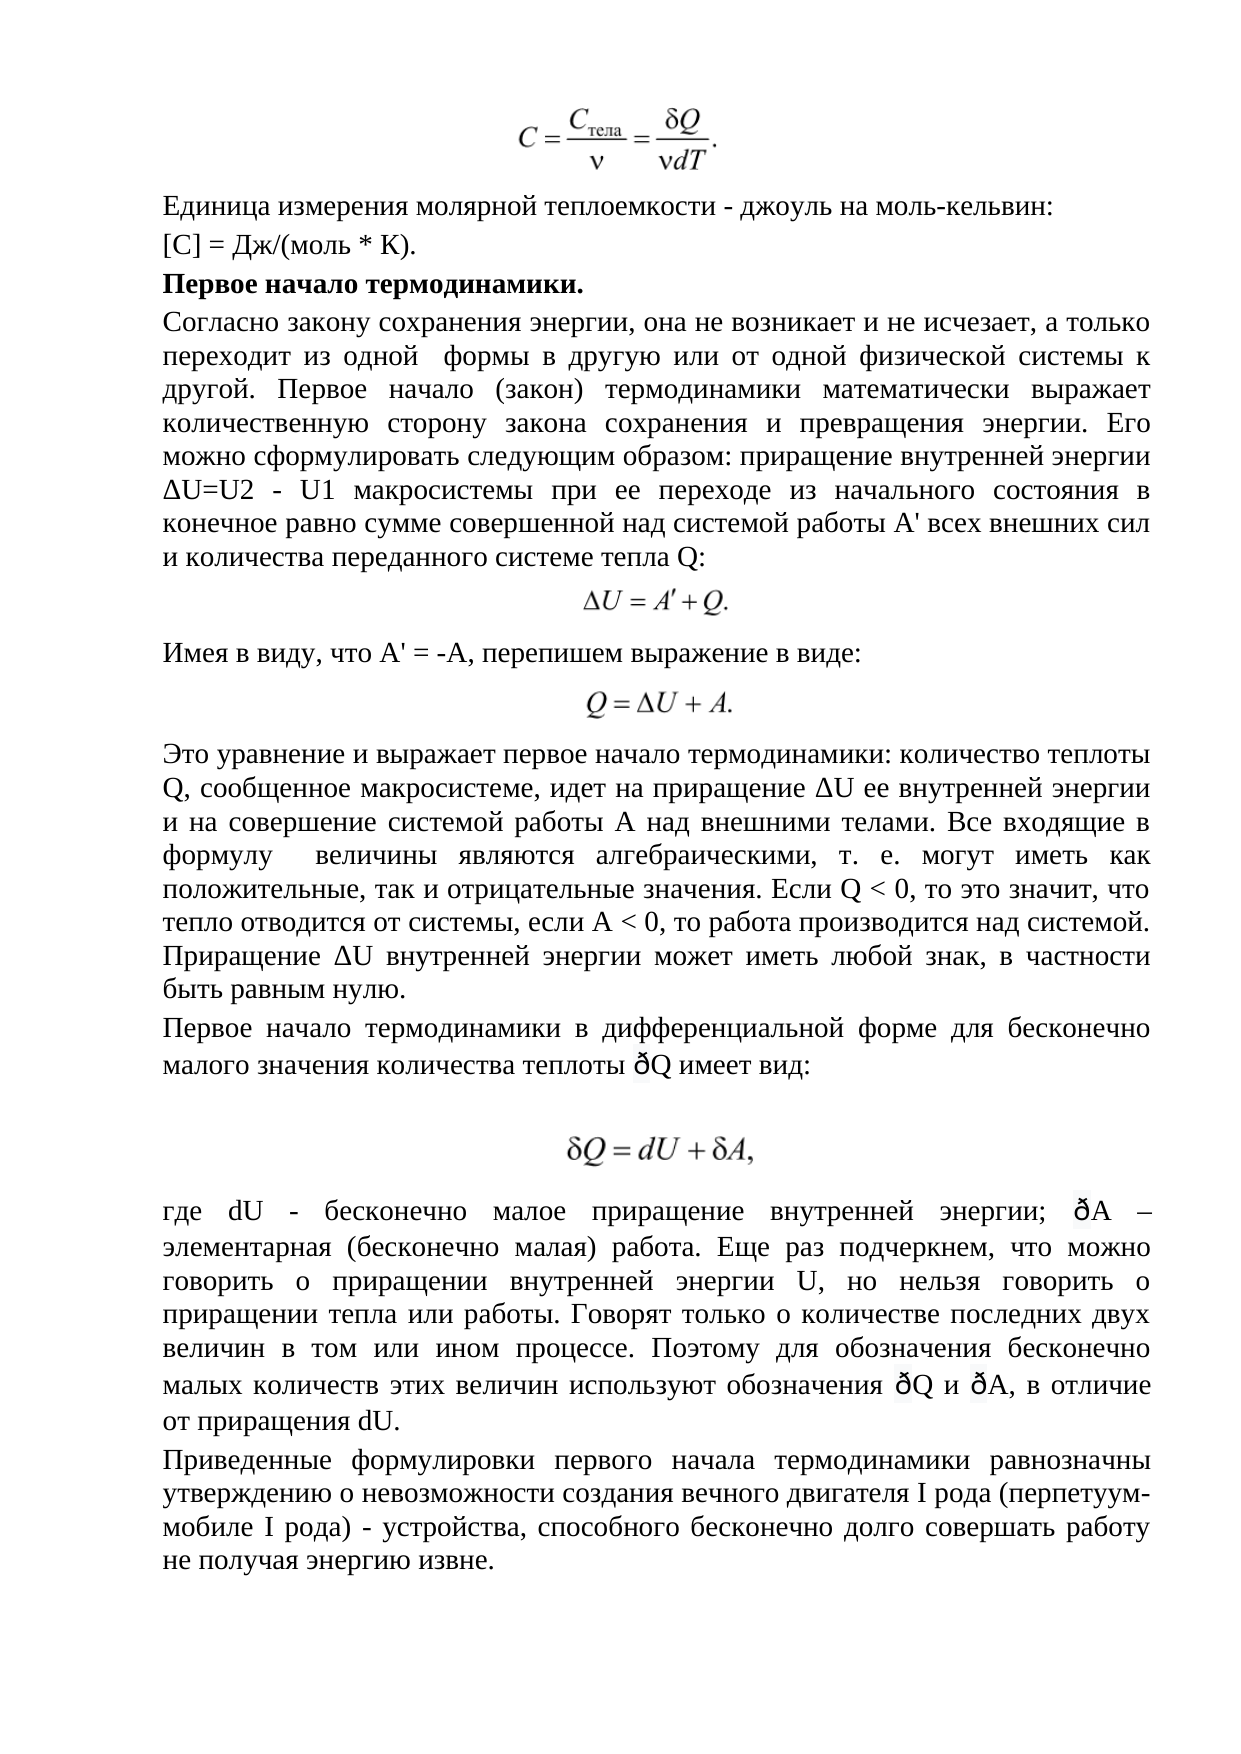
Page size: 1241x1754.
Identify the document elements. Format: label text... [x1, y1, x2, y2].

text Первое начало термодинамики в дифференциальной форме для бесконечно малого значения количества теплоты ðQ имеет вид: [162, 1010, 1152, 1083]
picture [506, 88, 735, 189]
text Единица измерения молярной теплоемкости - джоуль на моль-кельвин: [162, 89, 1152, 222]
picture [578, 577, 736, 630]
text Имея в виду, что А' = -А, перепишем выражение в виде: [162, 635, 1152, 668]
text где dU - бесконечно малое приращение внутренней энергии; ðA – элементарная (бесконечно малая) работа. Еще раз подчеркнем, что можно говорить о приращении внутренней энергии U, но нельзя говорить о приращении тепла или работы. Говорят только о количестве последних двух величин в том или ином процессе. Поэтому для обозначения бесконечно малых количеств этих величин используют обозначения ðQ и ðA, в отличие от приращения dU. [162, 1088, 1152, 1437]
picture [549, 1110, 766, 1185]
text Это уравнение и выражает первое начало термодинамики: количество теплоты Q, сообщенное макросистеме, идет на приращение ΔU ее внутренней энергии и на совершение системой работы А над внешними телами. Все входящие в формулу величины являются алгебраическими, т. е. могут иметь как положительные, так и отрицательные значения. Если Q < 0, то это значит, что тепло отводится от системы, если A < 0, то работа производится над системой. Приращение ΔU внутренней энергии может иметь любой знак, в частности быть равным нулю. [162, 673, 1152, 1005]
picture [575, 676, 739, 732]
text Приведенные формулировки первого начала термодинамики равнозначны утверждению о невозможности создания вечного двигателя I рода (перпетуум-мобиле I рода) - устройства, способного бесконечно долго совершать работу не получая энергию извне. [162, 1442, 1152, 1576]
text Согласно закону сохранения энергии, она не возникает и не исчезает, а только переходит из одной формы в другую или от одной физической системы к другой. Первое начало (закон) термодинамики математически выражает количественную сторону закона сохранения и превращения энергии. Его можно сформулировать следующим образом: приращение внутренней энергии ΔU=U2 - U1 макросистемы при ее переходе из начального состояния в конечное равно сумме совершенной над системой работы А' всех внешних сил и количества переданного системе тепла Q: [162, 304, 1152, 573]
text [С] = Дж/(моль * К). [162, 227, 1152, 261]
text Первое начало термодинамики. [162, 266, 1152, 299]
